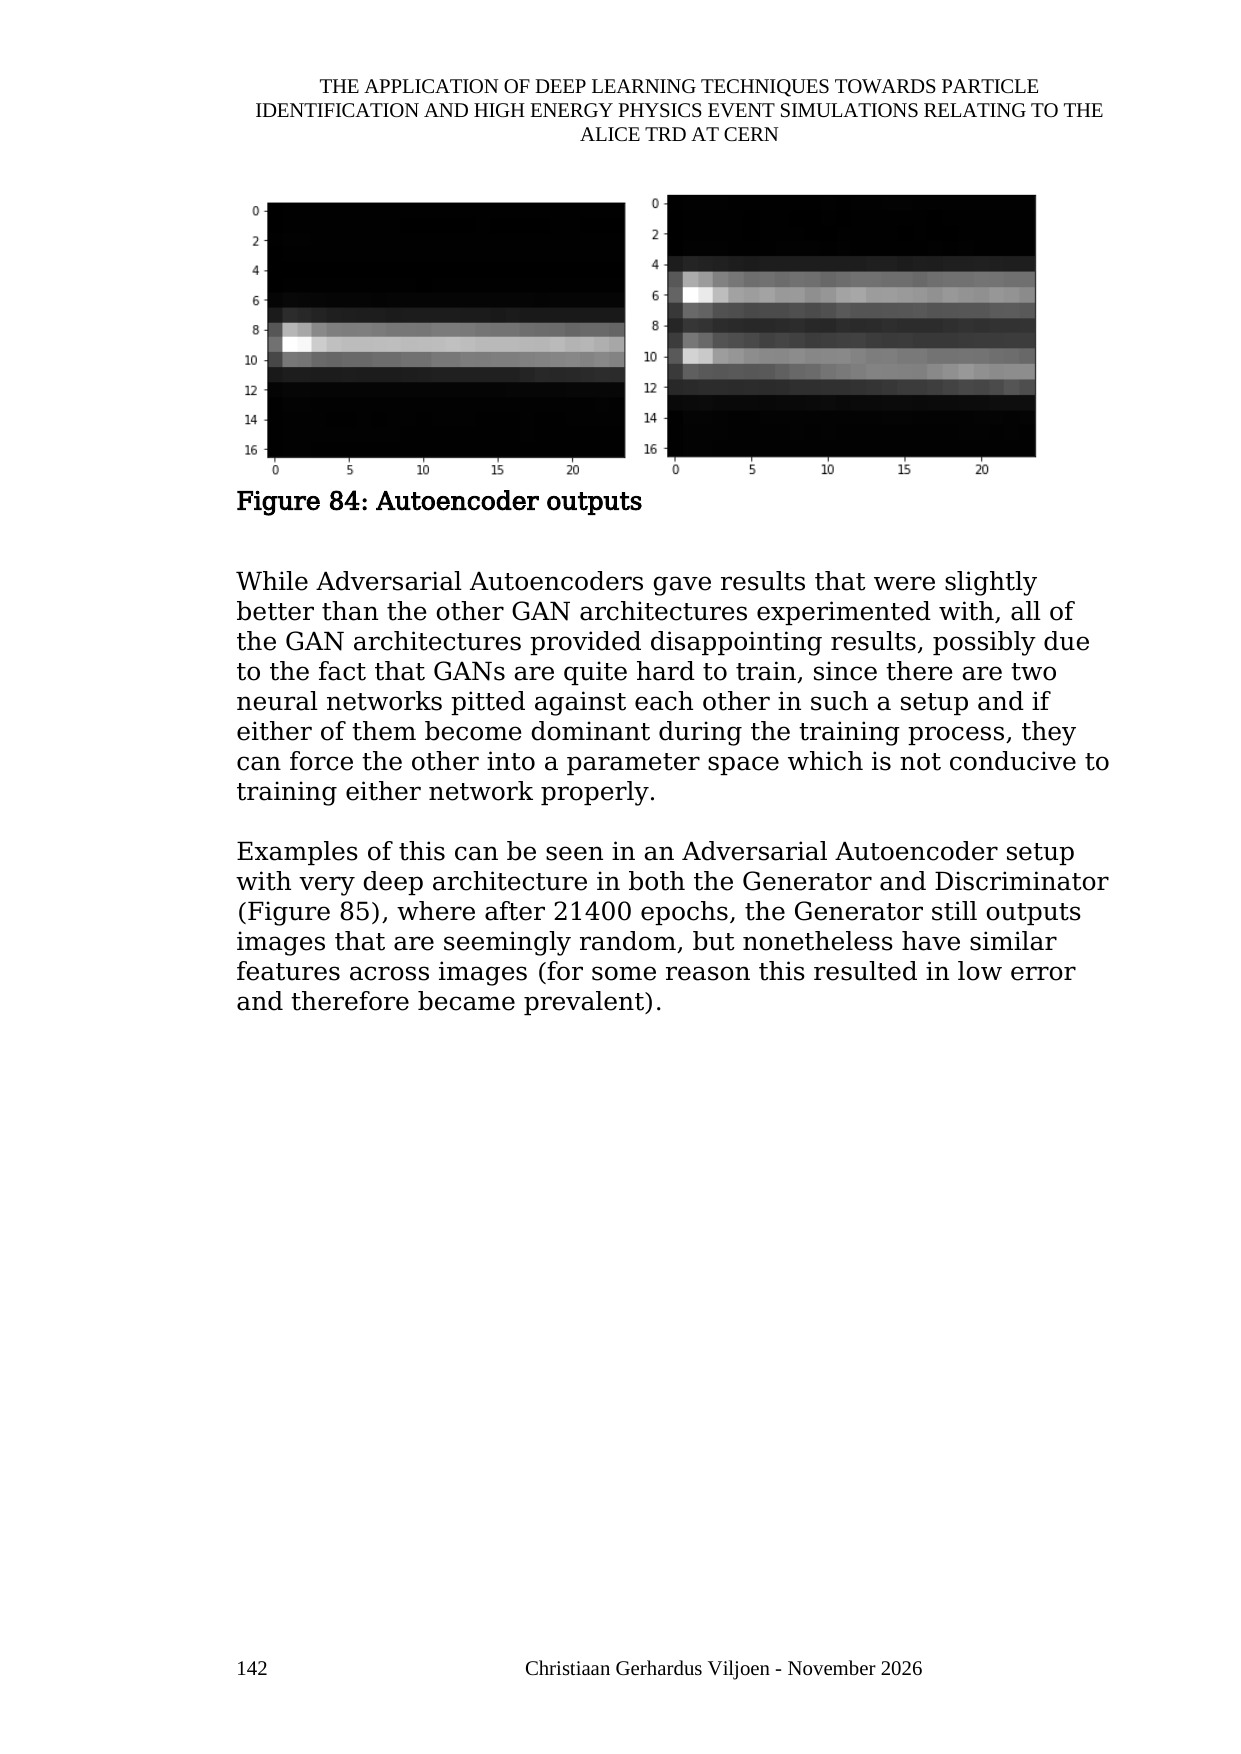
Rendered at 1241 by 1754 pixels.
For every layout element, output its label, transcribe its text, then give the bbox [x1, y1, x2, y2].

text While Adversarial Autoencoders gave results that were slightly better than the other GAN architectures experimented with, all of the GAN architectures provided disappointing results, possibly due to the fact that GANs are quite hard to train, since there are two neural networks pitted against each other in such a setup and if either of them become dominant during the training process, they can force the other into a parameter space which is not conducive to training either network properly. [236, 566, 1122, 806]
picture [236, 183, 1047, 485]
text Figure : Autoencoder outputs [236, 485, 1122, 515]
